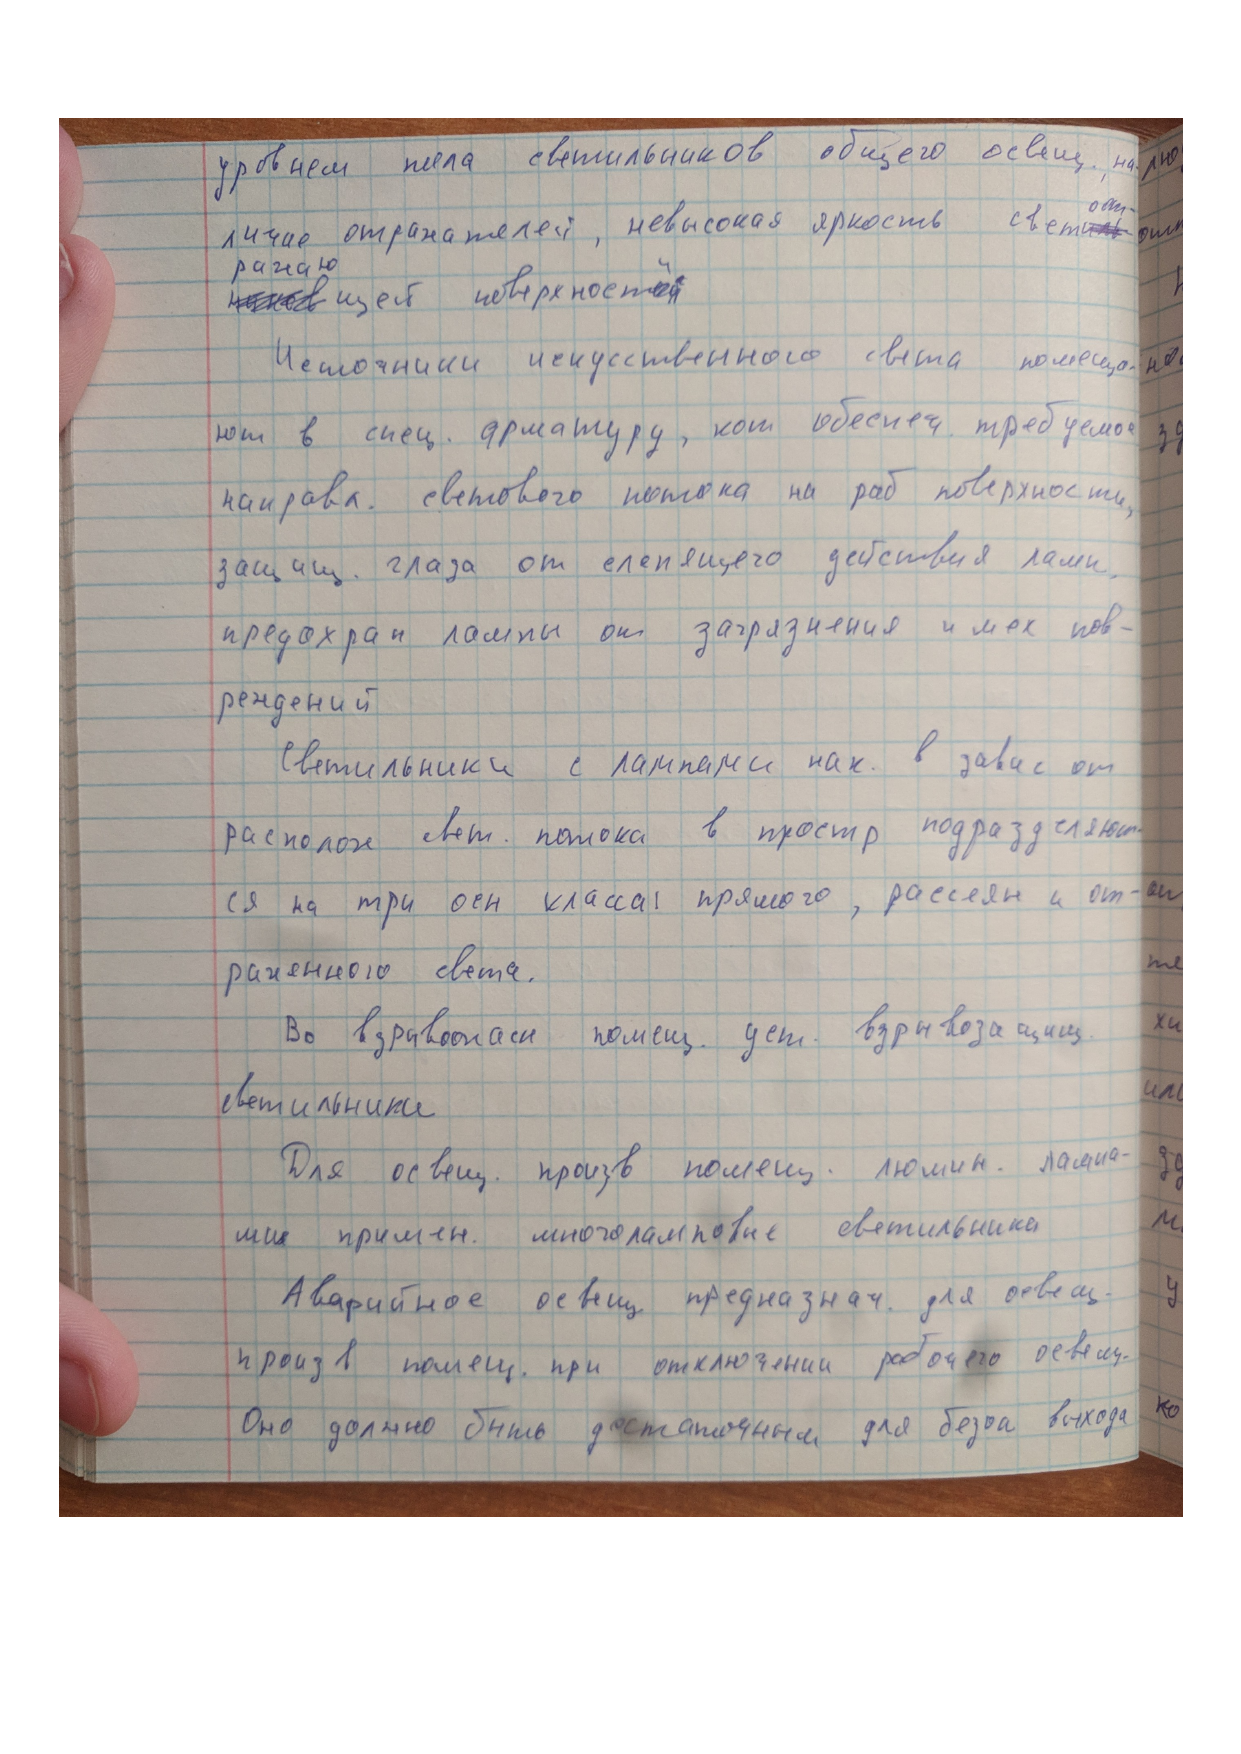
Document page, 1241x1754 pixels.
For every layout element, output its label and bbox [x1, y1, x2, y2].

picture [59, 118, 1183, 1517]
